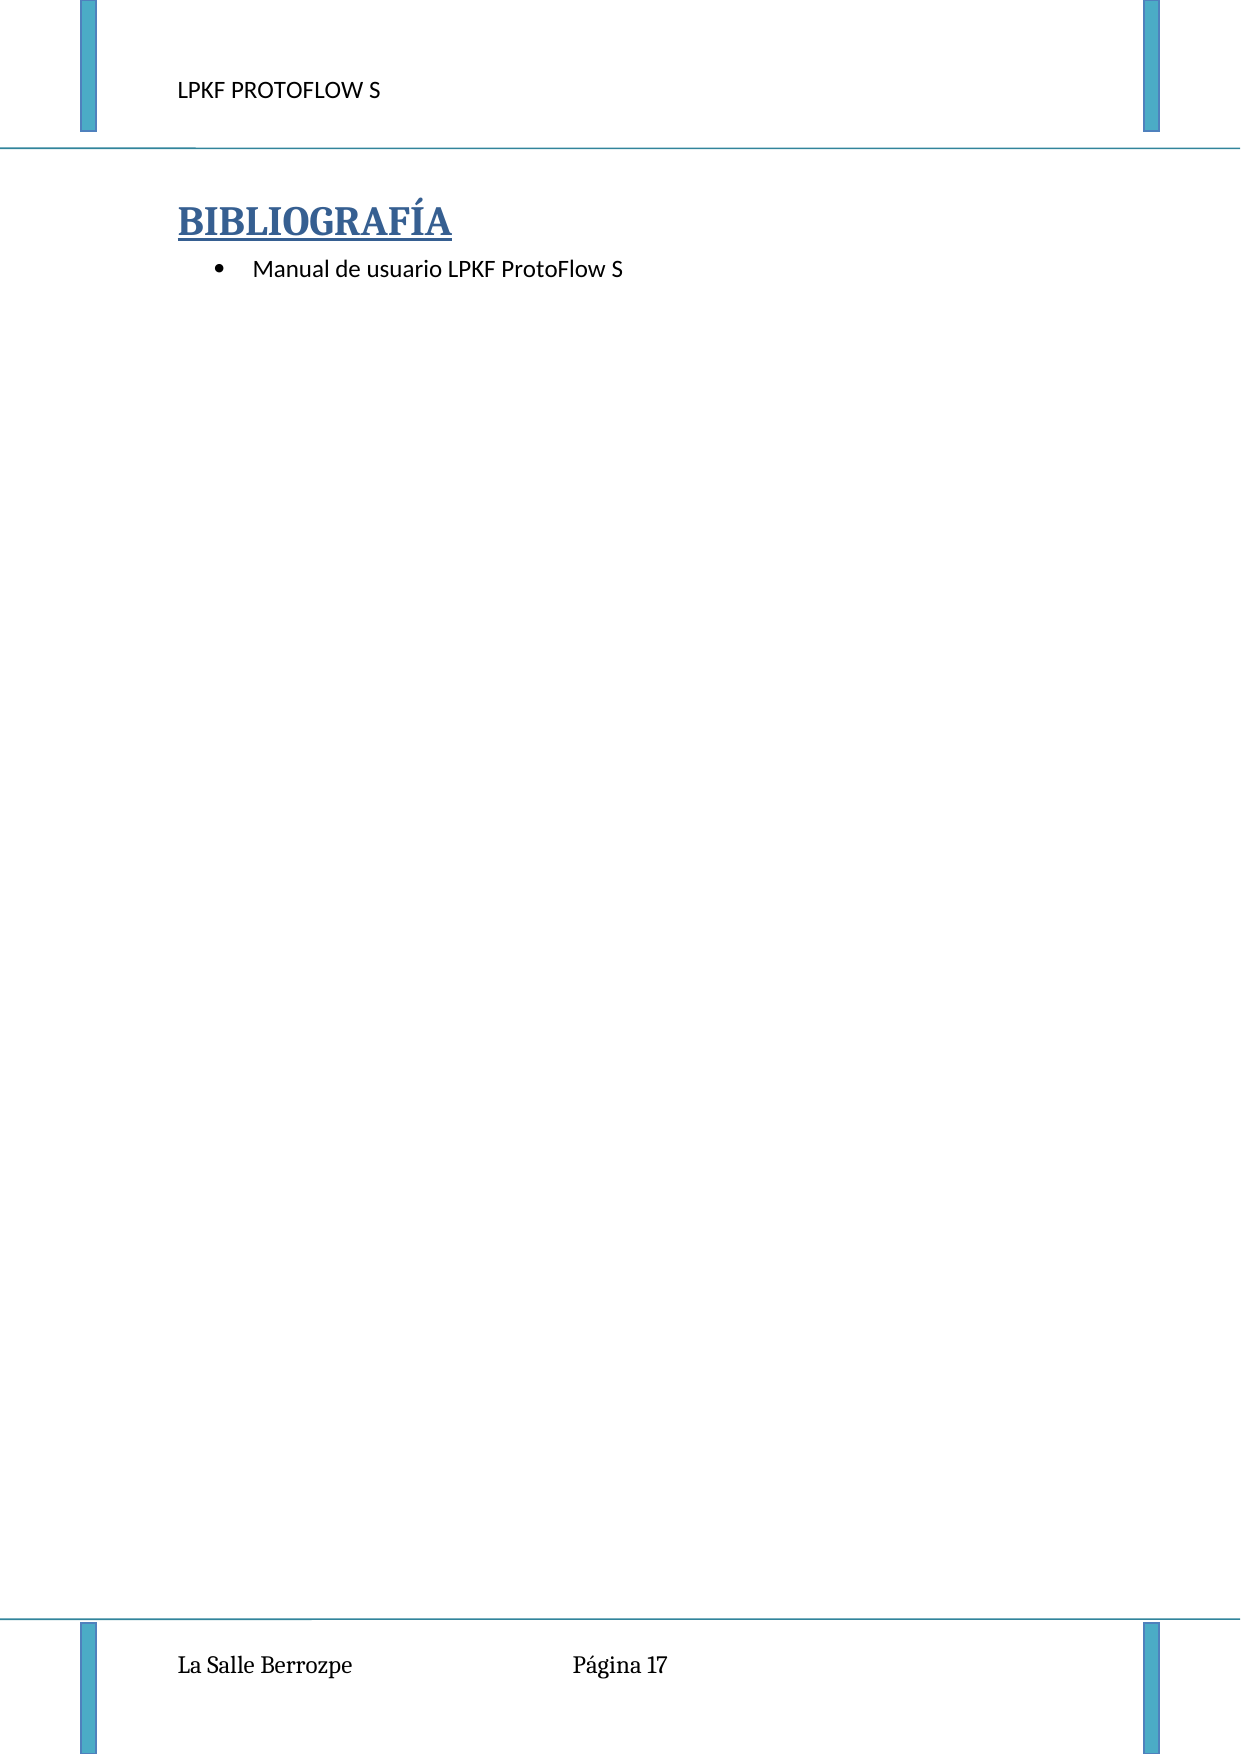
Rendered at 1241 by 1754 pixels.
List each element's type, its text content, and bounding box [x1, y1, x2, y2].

list Manual de usuario LPKF ProtoFlow S [215, 253, 1063, 283]
subtitle BIBLIOGRAFÍA [177, 198, 1063, 246]
